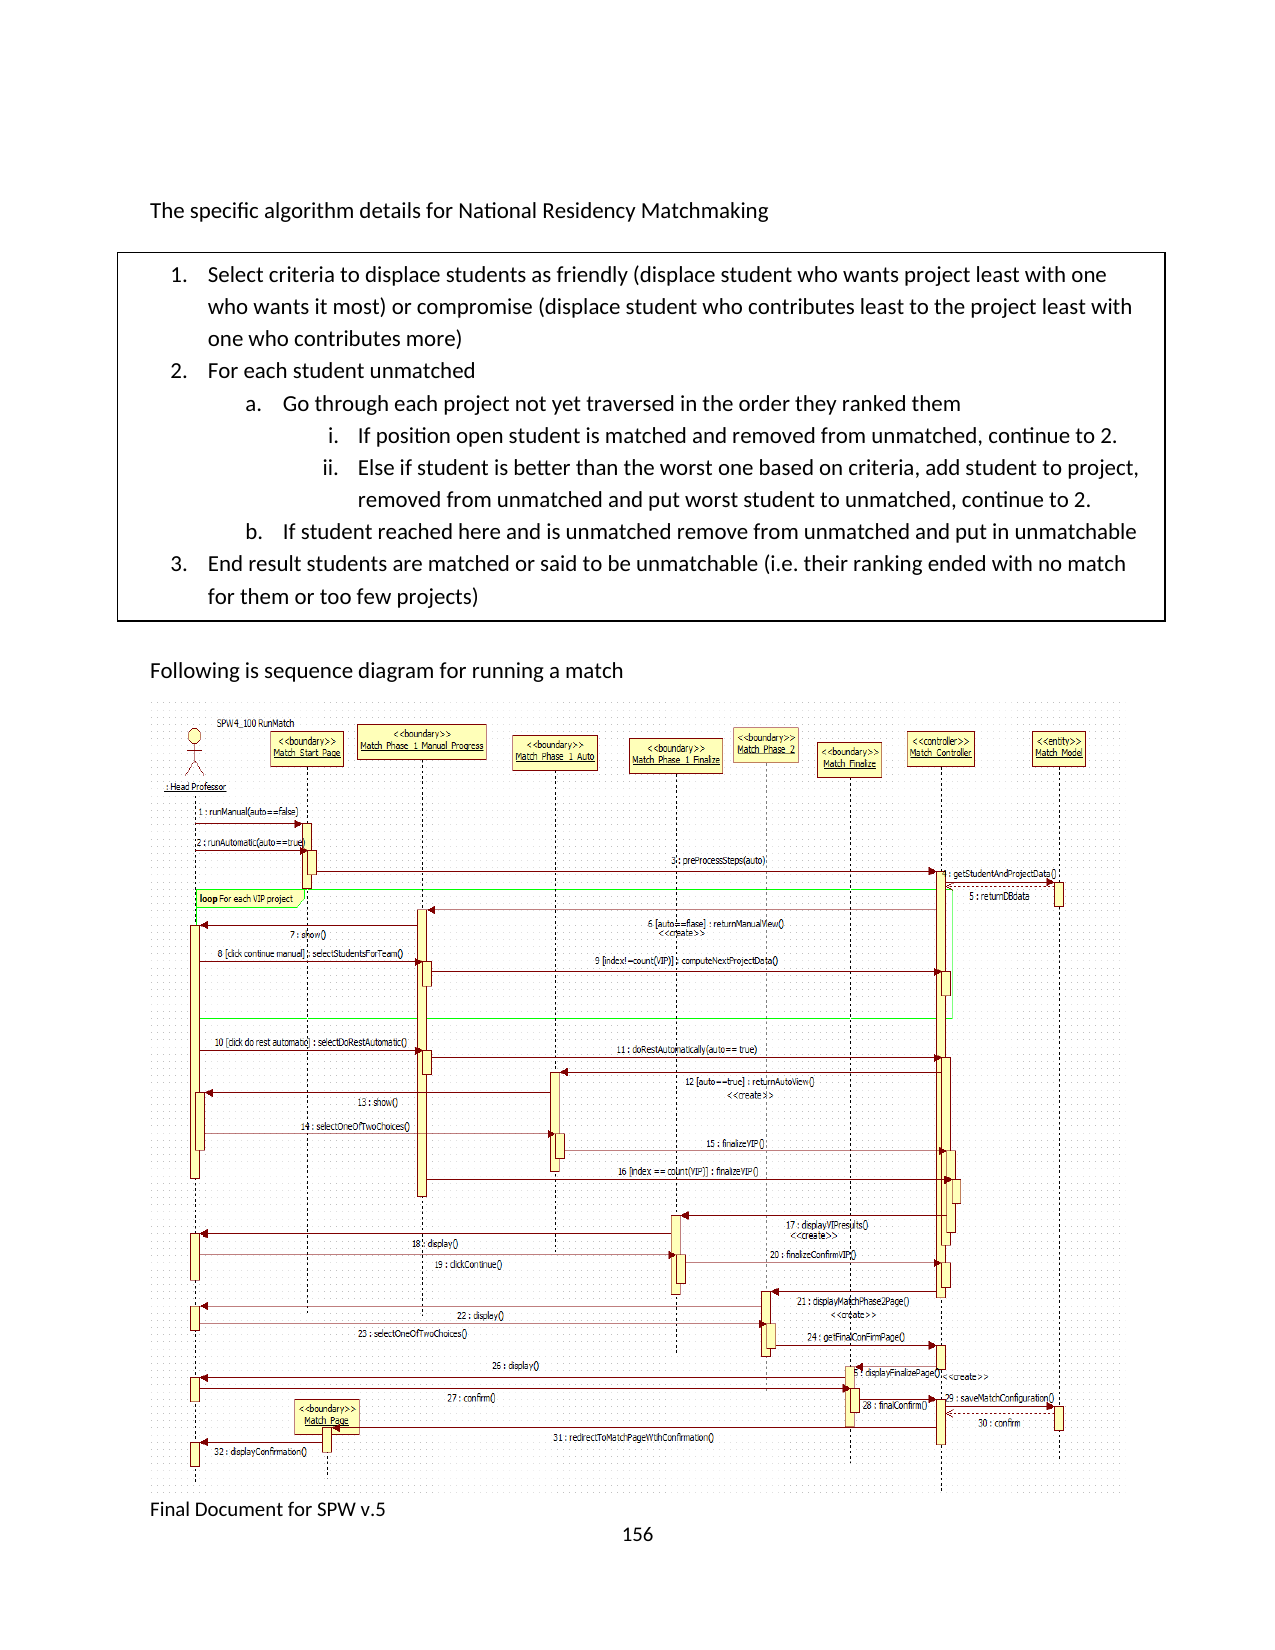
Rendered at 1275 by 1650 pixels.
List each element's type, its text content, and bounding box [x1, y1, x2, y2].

text The specific algorithm details for National Residency Matchmaking [150, 196, 1125, 224]
picture [150, 702, 1126, 1496]
text Following is sequence diagram for running a match [150, 656, 1125, 684]
